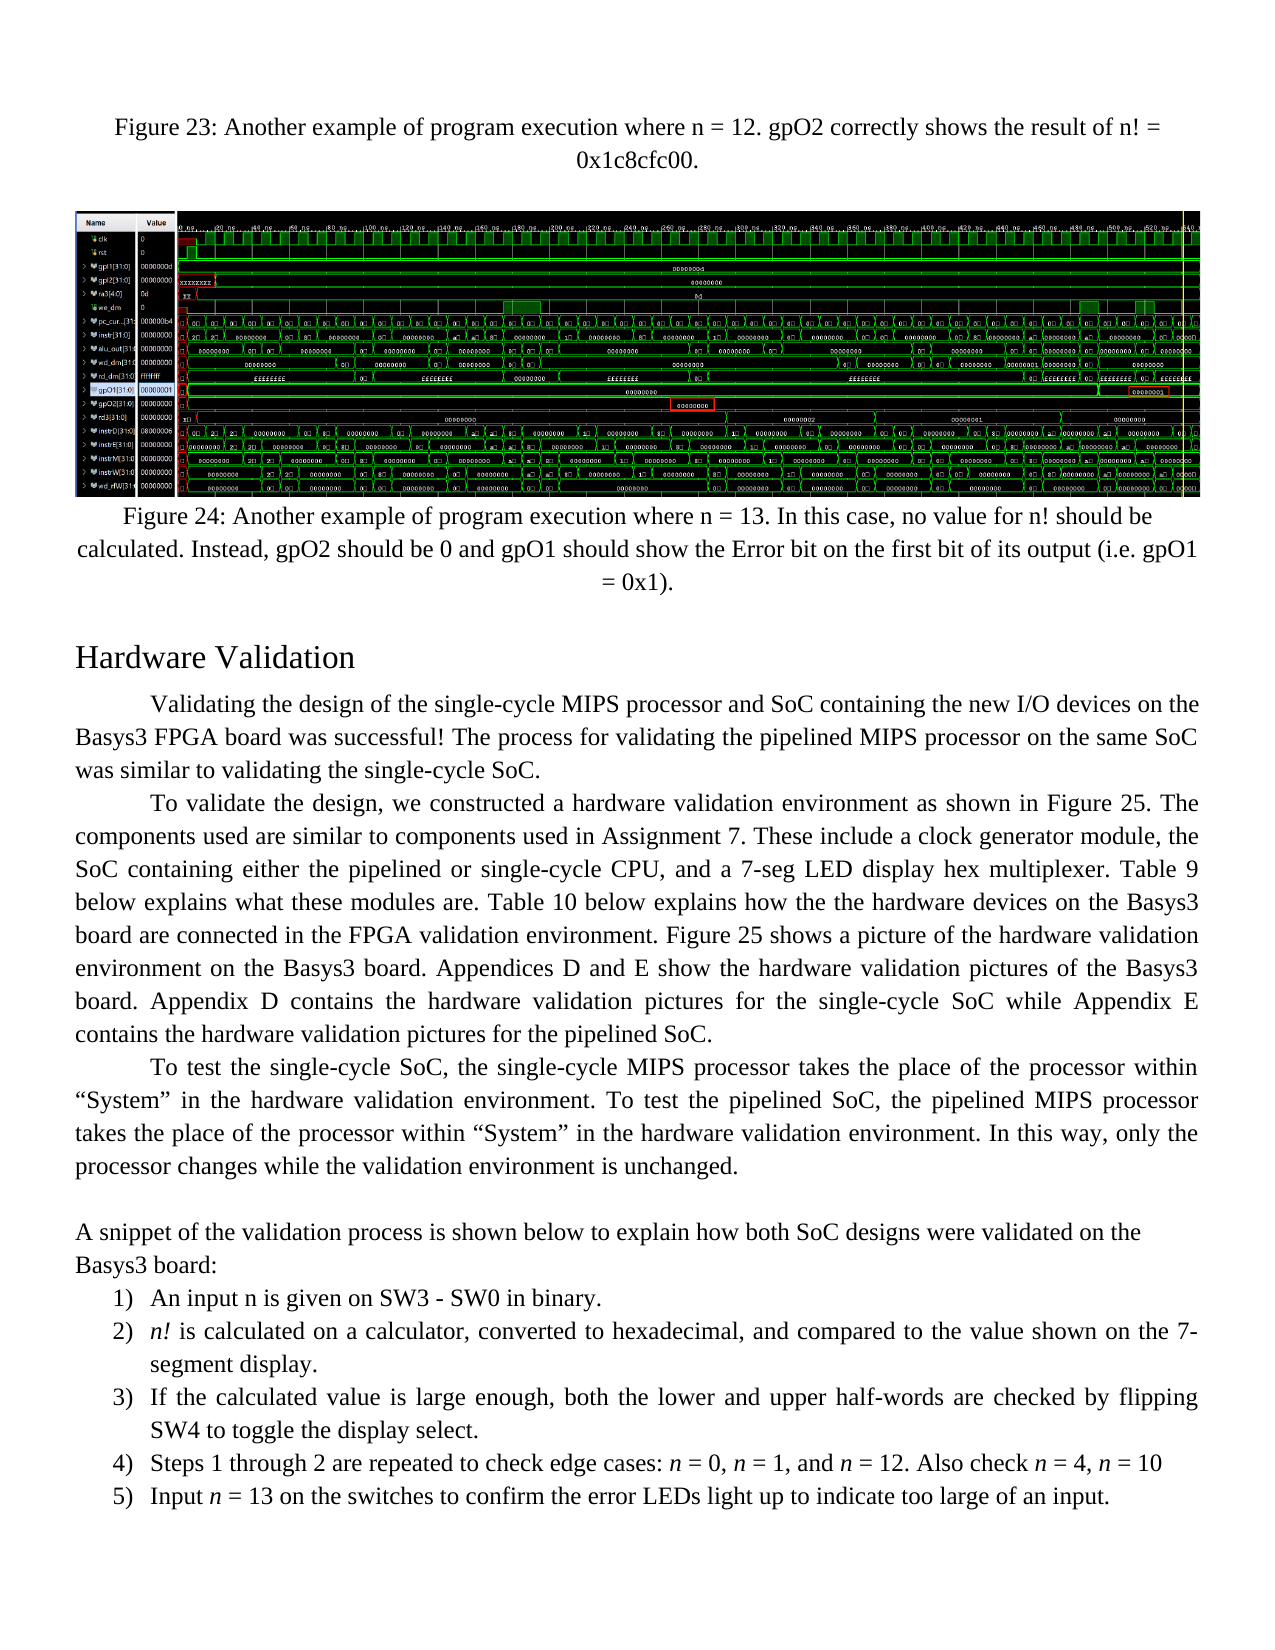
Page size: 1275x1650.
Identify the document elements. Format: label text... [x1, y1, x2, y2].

subtitle Hardware Validation [75, 638, 1200, 676]
text Validating the design of the single-cycle MIPS processor and SoC containing the new I/O devices on the Basys3 FPGA board was successful! The process for validating the pipelined MIPS processor on the same SoC was similar to validating the single-cycle SoC. [75, 689, 1200, 783]
text To validate the design, we constructed a hardware validation environment as shown in Figure 25. The components used are similar to components used in Assignment 7. These include a clock generator module, the SoC containing either the pipelined or single-cycle CPU, and a 7-seg LED display hex multiplexer. Table 9 below explains what these modules are. Table 10 below explains how the the hardware devices on the Basys3 board are connected in the FPGA validation environment. Figure 25 shows a picture of the hardware validation environment on the Basys3 board. Appendices D and E show the hardware validation pictures of the Basys3 board. Appendix D contains the hardware validation pictures for the single-cycle SoC while Appendix E contains the hardware validation pictures for the pipelined SoC. [75, 788, 1200, 1048]
list n! is calculated on a calculator, converted to hexadecimal, and compared to the value shown on the 7-segment display. [112, 1316, 1200, 1378]
list Steps 1 through 2 are repeated to check edge cases: n = 0, n = 1, and n = 12. Also check n = 4, n = 10 [112, 1448, 1200, 1477]
picture [75, 211, 1200, 497]
text To test the single-cycle SoC, the single-cycle MIPS processor takes the place of the processor within “System” in the hardware validation environment. To test the pipelined SoC, the pipelined MIPS processor takes the place of the processor within “System” in the hardware validation environment. In this way, only the processor changes while the validation environment is unchanged. [75, 1052, 1200, 1180]
text A snippet of the validation process is shown below to explain how both SoC designs were validated on the Basys3 board: [75, 1217, 1200, 1279]
text Figure 23: Another example of program execution where n = 12. gpO2 correctly shows the result of n! = 0x1c8cfc00. [75, 112, 1200, 174]
list If the calculated value is large enough, both the lower and upper half-words are checked by flipping SW4 to toggle the display select. [112, 1382, 1200, 1444]
text Figure 24: Another example of program execution where n = 13. In this case, no value for n! should be calculated. Instead, gpO2 should be 0 and gpO1 should show the Error bit on the first bit of its output (i.e. gpO1 = 0x1). [75, 501, 1200, 596]
list Input n = 13 on the switches to confirm the error LEDs light up to indicate too large of an input. [112, 1481, 1200, 1510]
list An input n is given on SW3 - SW0 in binary. [112, 1283, 1200, 1312]
